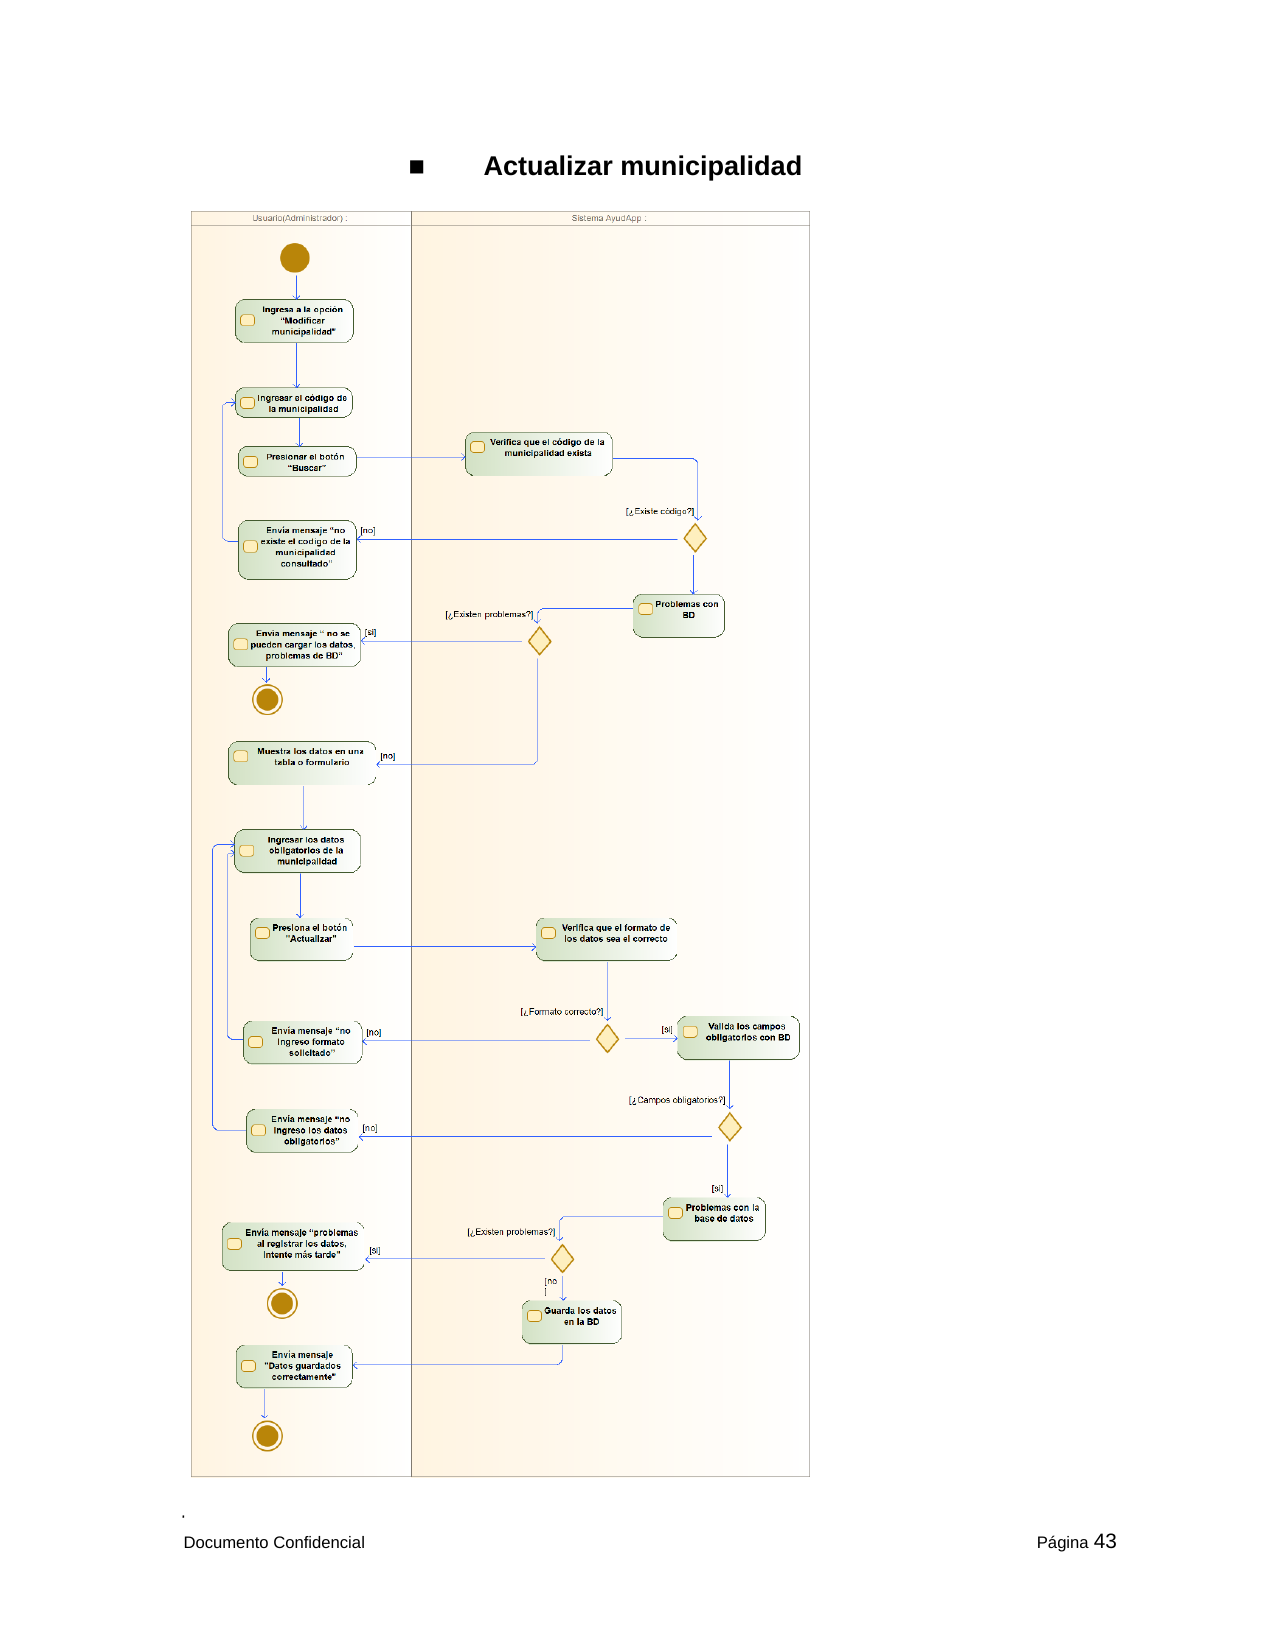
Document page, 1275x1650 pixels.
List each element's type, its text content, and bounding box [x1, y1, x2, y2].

list Actualizar municipalidad [408, 150, 1125, 181]
picture [183, 203, 818, 1485]
